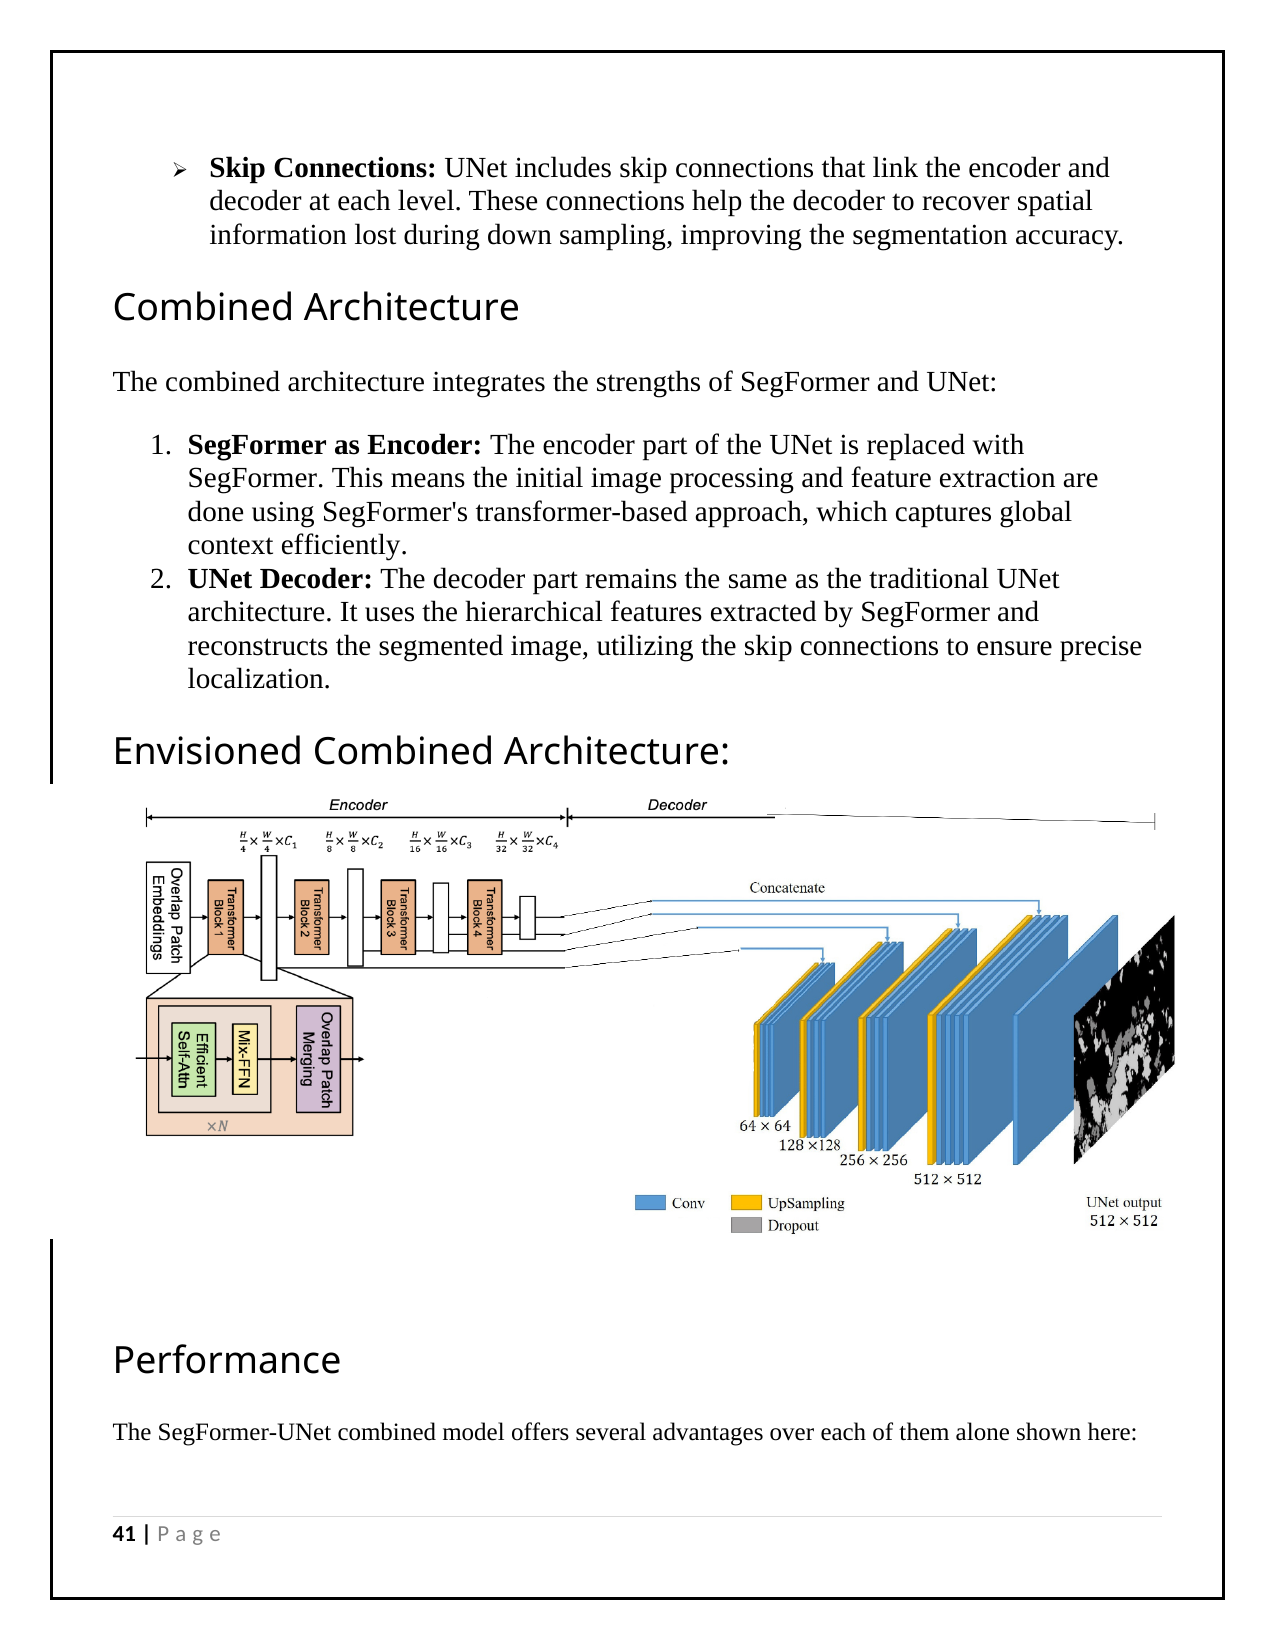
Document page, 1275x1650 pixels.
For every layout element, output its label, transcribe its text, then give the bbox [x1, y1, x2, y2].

picture [43, 784, 1179, 1239]
list Skip Connections: UNet includes skip connections that link the encoder and decoder at each level. These connections help the decoder to recover spatial information lost during down sampling, improving the segmentation accuracy. [172, 150, 1162, 251]
list UNet Decoder: The decoder part remains the same as the traditional UNet architecture. It uses the hierarchical features extracted by SegFormer and reconstructs the segmented image, utilizing the skip connections to ensure precise localization. [150, 561, 1162, 695]
text The combined architecture integrates the strengths of SegFormer and UNet: [112, 364, 1162, 398]
text Performance [112, 1333, 1162, 1384]
text The SegFormer-UNet combined model offers several advantages over each of them alone shown here: [112, 1417, 1162, 1446]
text Envisioned Combined Architecture: [112, 724, 1162, 775]
text Combined Architecture [112, 280, 1162, 331]
list SegFormer as Encoder: The encoder part of the UNet is replaced with SegFormer. This means the initial image processing and feature extraction are done using SegFormer's transformer-based approach, which captures global context efficiently. [150, 427, 1162, 561]
